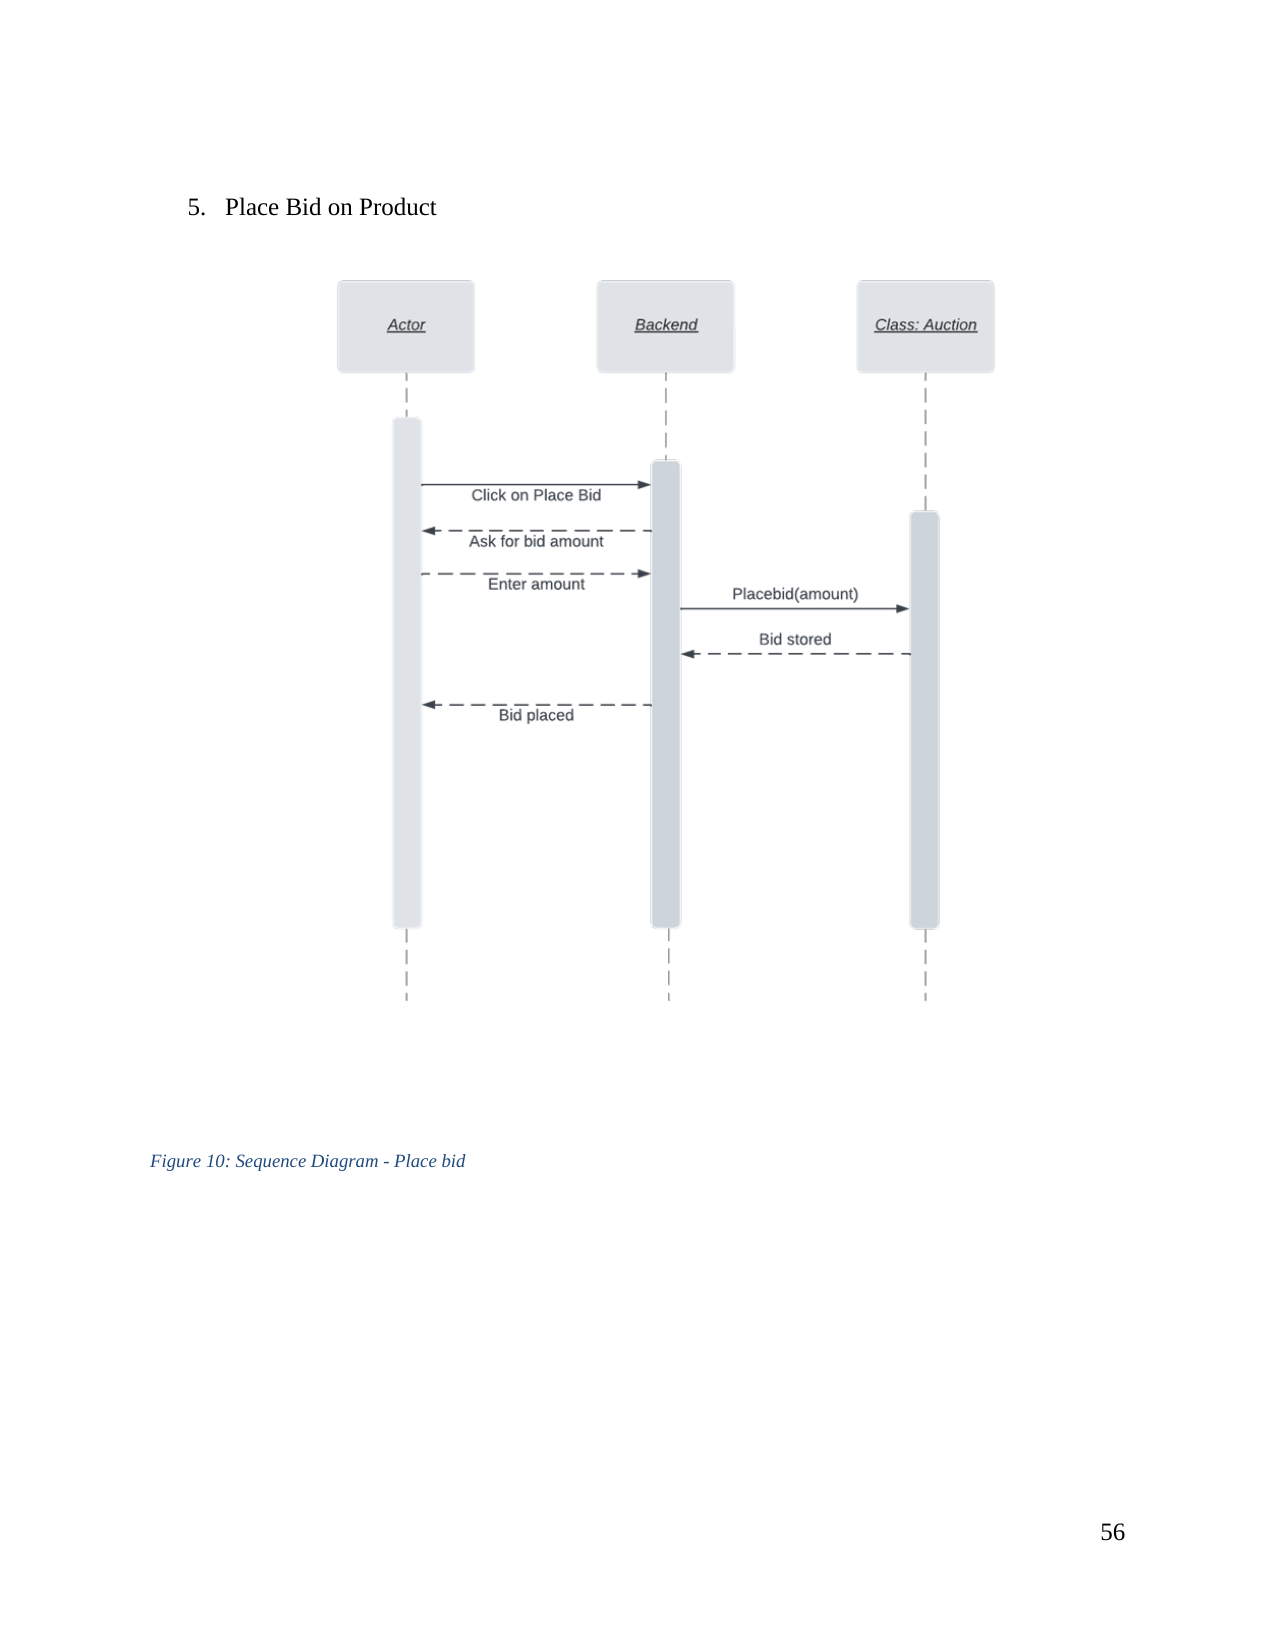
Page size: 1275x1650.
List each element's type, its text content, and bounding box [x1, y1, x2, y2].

list Place Bid on Product [187, 192, 1125, 221]
picture [150, 252, 1125, 1119]
text Figure 10: Sequence Diagram - Place bid [150, 1150, 1125, 1171]
